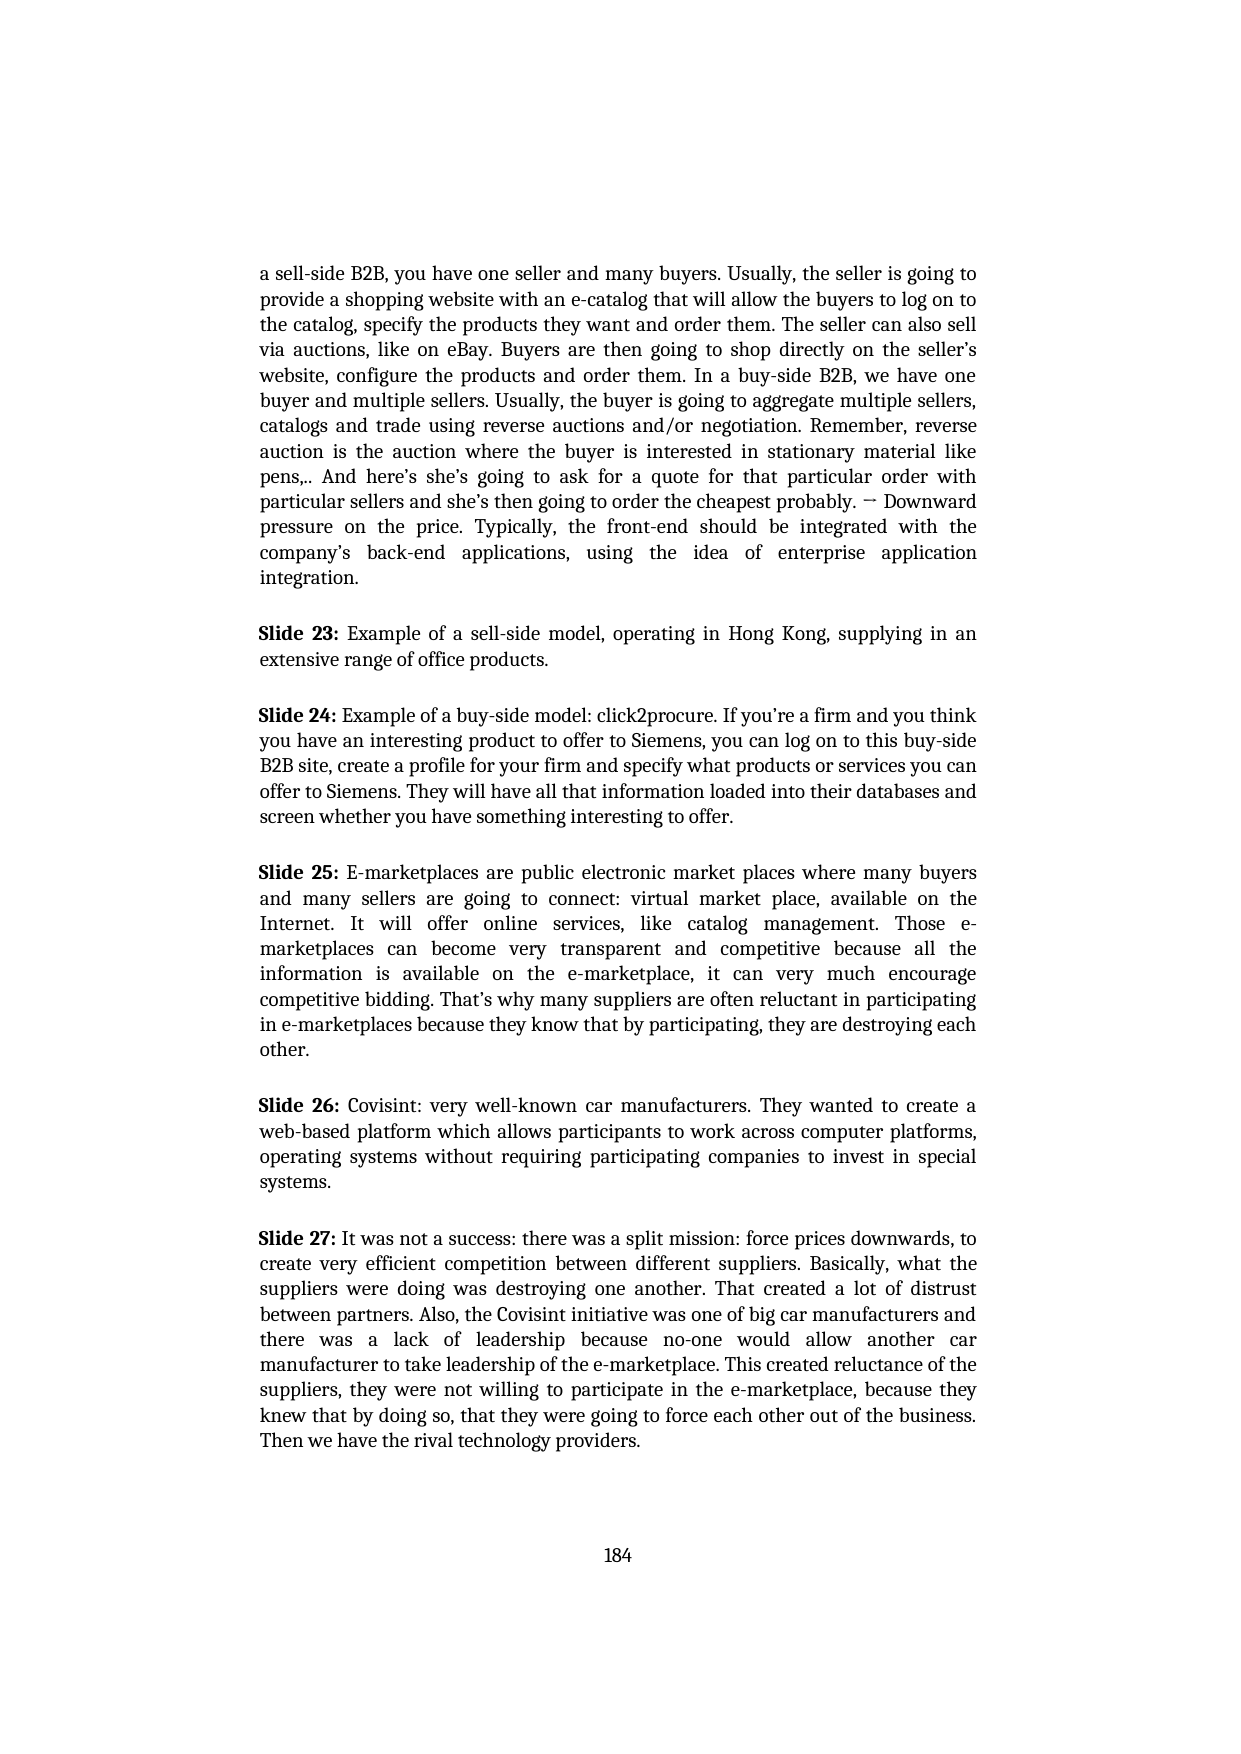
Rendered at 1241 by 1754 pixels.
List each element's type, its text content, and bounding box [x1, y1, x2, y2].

text Slide 24: Example of a buy-side model: click2procure. If you’re a firm and you think you have an interesting product to offer to Siemens, you can log on to this buy-side B2B site, create a profile for your firm and specify what products or services you can offer to Siemens. They will have all that information loaded into their databases and screen whether you have something interesting to offer. [258, 703, 978, 829]
text Slide 27: It was not a success: there was a split mission: force prices downwards, to create very efficient competition between different suppliers. Basically, what the suppliers were doing was destroying one another. That created a lot of distrust between partners. Also, the Covisint initiative was one of big car manufacturers and there was a lack of leadership because no-one would allow another car manufacturer to take leadership of the e-marketplace. This created reluctance of the suppliers, they were not willing to participate in the e-marketplace, because they knew that by doing so, that they were going to force each other out of the business. Then we have the rival technology providers. [258, 1226, 978, 1453]
text Slide 23: Example of a sell-side model, operating in Hong Kong, supplying in an extensive range of office products. [258, 622, 978, 671]
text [258, 262, 978, 590]
text Slide 26: Covisint: very well-known car manufacturers. They wanted to create a web-based platform which allows participants to work across computer platforms, operating systems without requiring participating companies to invest in special systems. [258, 1094, 978, 1194]
text Slide 25: E-marketplaces are public electronic market places where many buyers and many sellers are going to connect: virtual market place, available on the Internet. It will offer online services, like catalog management. Those e-marketplaces can become very transparent and competitive because all the information is available on the e-marketplace, it can very much encourage competitive bidding. That’s why many suppliers are often reluctant in participating in e-marketplaces because they know that by participating, they are destroying each other. [258, 861, 978, 1062]
